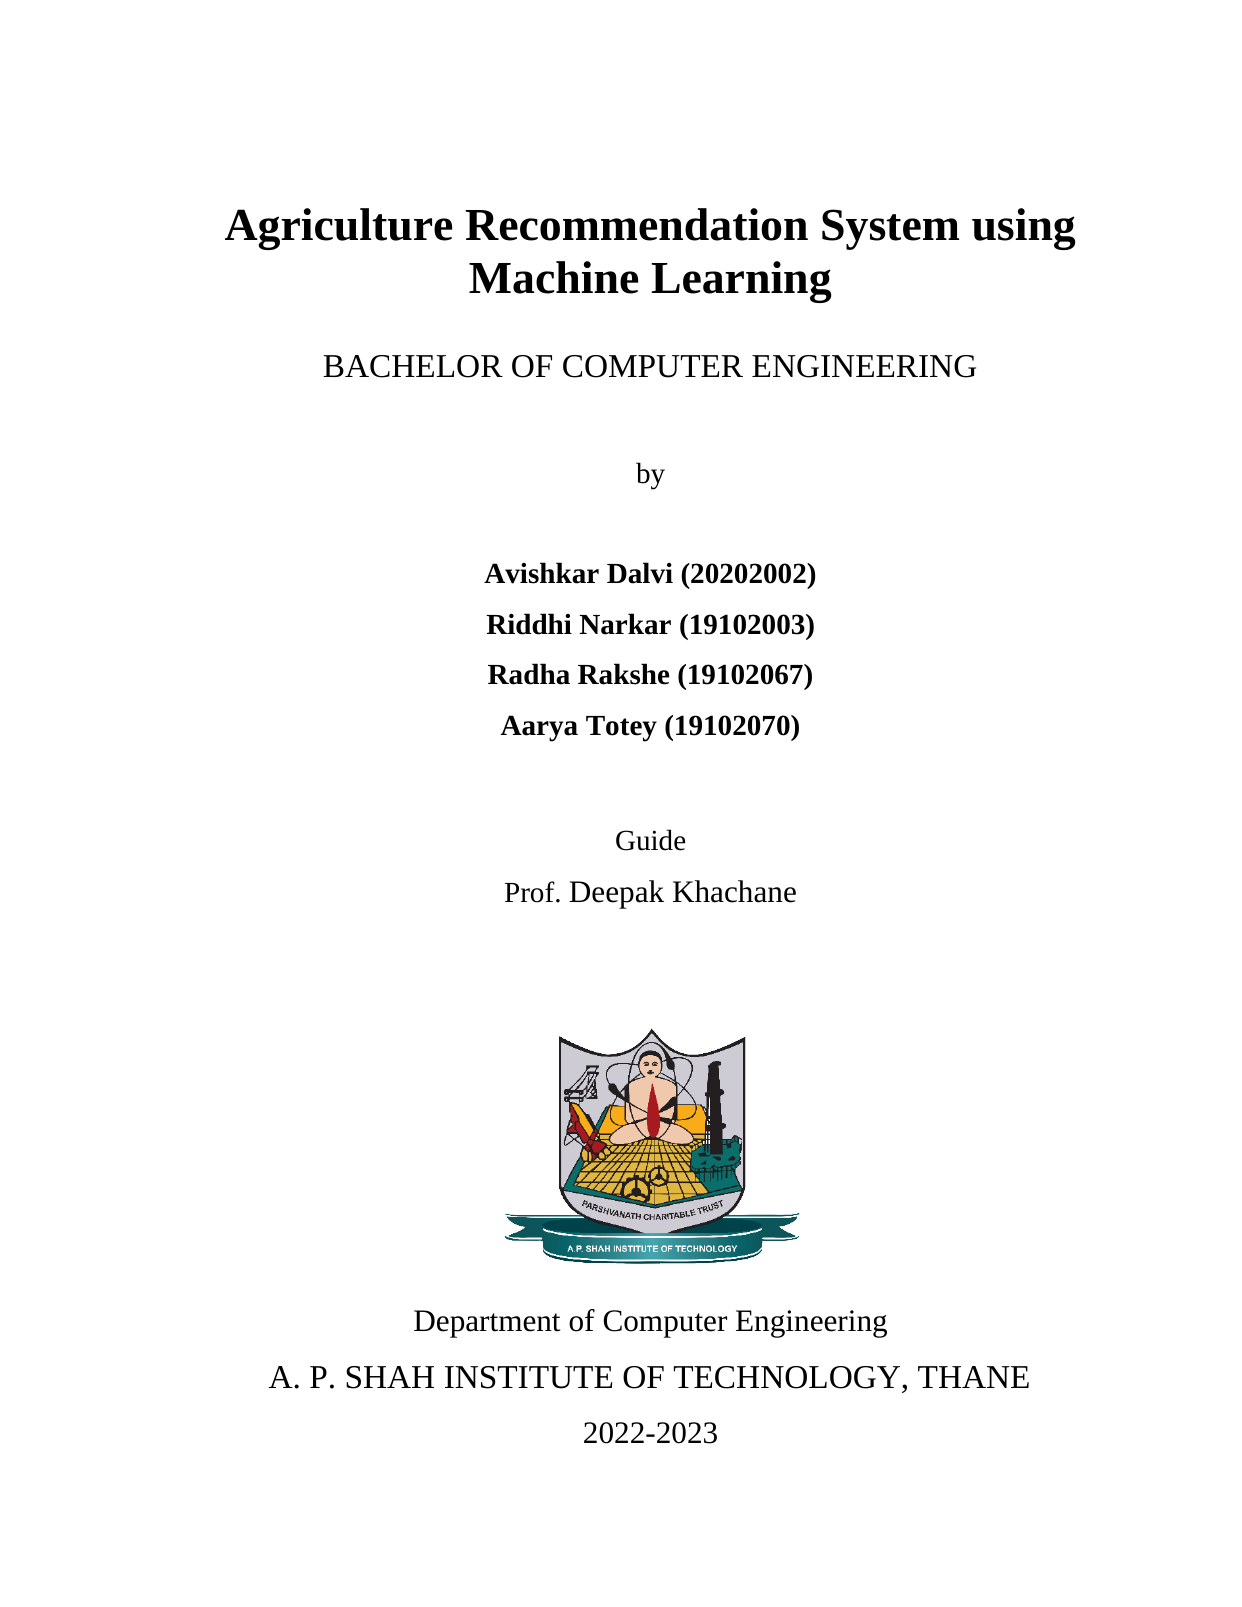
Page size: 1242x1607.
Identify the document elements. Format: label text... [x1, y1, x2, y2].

text BACHELOR OF COMPUTER ENGINEERING [223, 346, 1076, 385]
title Agriculture Recommendation System using Machine Learning [224, 198, 1076, 303]
text Guide [224, 823, 1077, 856]
text A. P. SHAH INSTITUTE OF TECHNOLOGY, THANE [222, 1357, 1076, 1396]
subtitle Radha Rakshe (19102067) [224, 657, 1076, 691]
text Department of Computer Engineering [224, 1303, 1077, 1338]
text Riddhi Narkar (19102003) [224, 607, 1077, 640]
text by [224, 456, 1077, 490]
text 2022-2023 [224, 1414, 1077, 1450]
picture [504, 1028, 800, 1264]
text Aarya Totey (19102070) [224, 708, 1077, 741]
text Prof. Deepak Khachane [224, 873, 1077, 909]
subtitle Avishkar Dalvi (20202002) [224, 557, 1076, 590]
